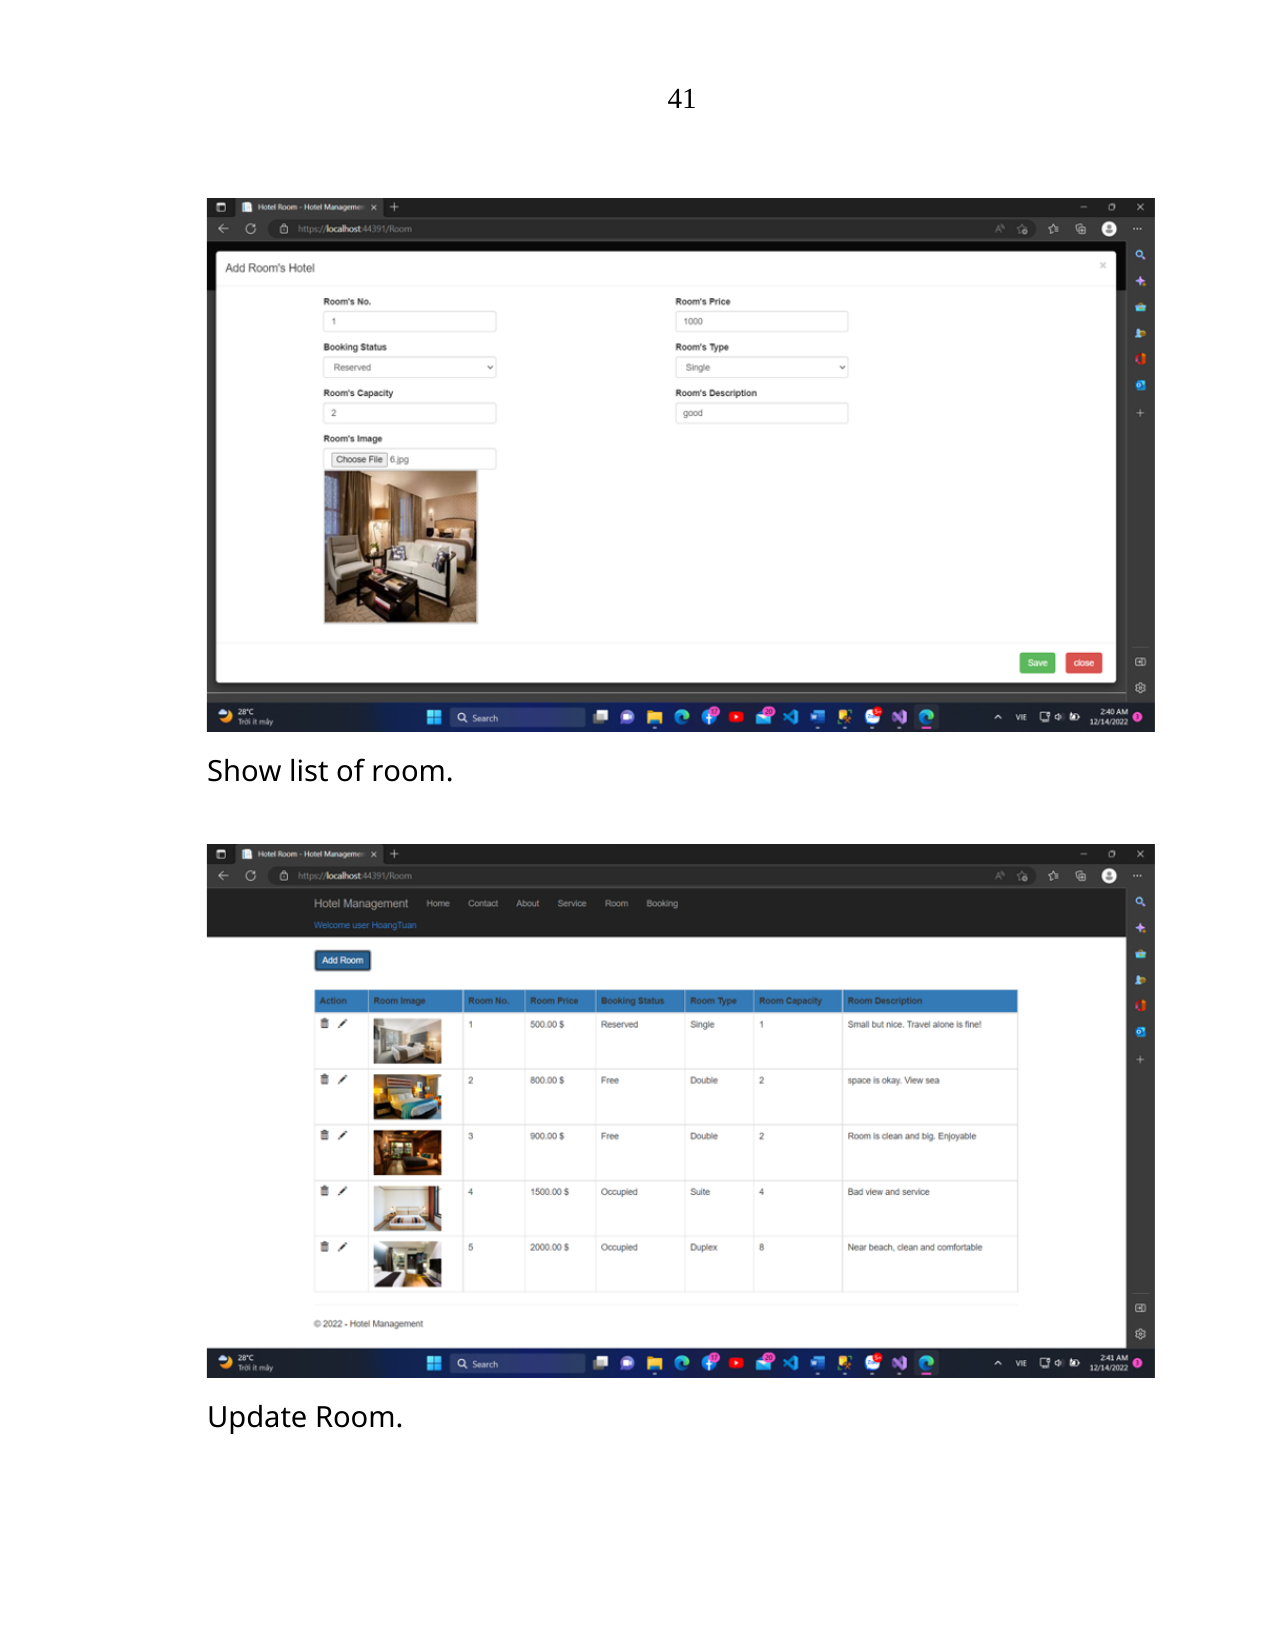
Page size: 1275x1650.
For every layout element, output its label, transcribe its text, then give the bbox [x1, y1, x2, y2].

picture [206, 844, 1156, 1378]
picture [206, 198, 1156, 732]
text Show list of room. [207, 750, 1156, 790]
text Update Room. [207, 1396, 1156, 1436]
